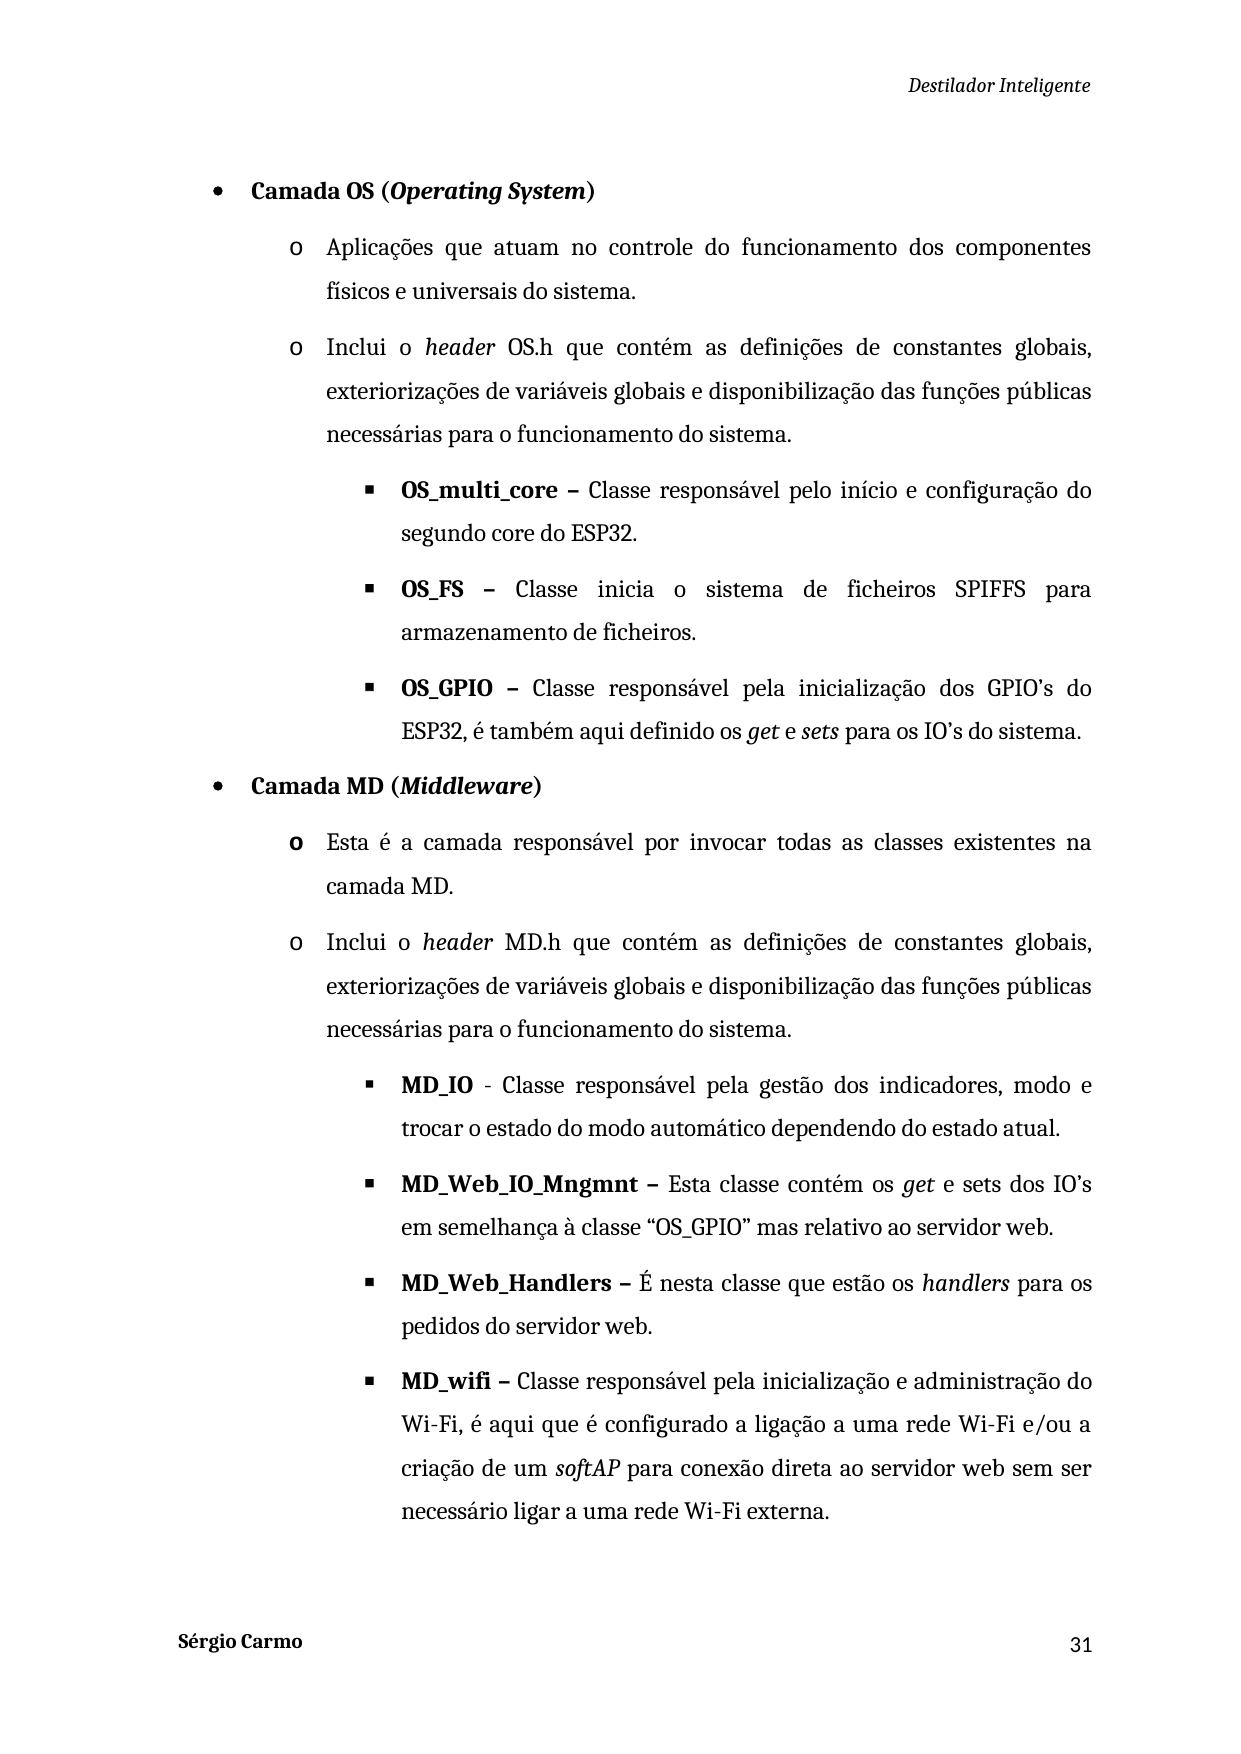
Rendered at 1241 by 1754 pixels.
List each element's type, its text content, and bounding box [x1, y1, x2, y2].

list MD_Web_Handlers – É nesta classe que estão os handlers para os pedidos do servidor web. [363, 1268, 1092, 1340]
list OS_GPIO – Classe responsável pela inicialização dos GPIO’s do ESP32, é também aqui definido os get e sets para os IO’s do sistema. [363, 673, 1092, 745]
list Camada MD (Middleware) [213, 772, 1092, 801]
list Camada OS (Operating System) [213, 177, 1092, 206]
list OS_FS – Classe inicia o sistema de ficheiros SPIFFS para armazenamento de ficheiros. [363, 575, 1092, 647]
list OS_multi_core – Classe responsável pelo início e configuração do segundo core do ESP32. [363, 476, 1092, 548]
list Inclui o header MD.h que contém as definições de constantes globais, exteriorizações de variáveis globais e disponibilização das funções públicas necessárias para o funcionamento do sistema. [288, 928, 1092, 1044]
list MD_Web_IO_Mngmnt – Esta classe contém os get e sets dos IO’s em semelhança à classe “OS_GPIO” mas relativo ao servidor web. [363, 1170, 1092, 1242]
list Inclui o header OS.h que contém as definições de constantes globais, exteriorizações de variáveis globais e disponibilização das funções públicas necessárias para o funcionamento do sistema. [288, 333, 1092, 449]
list Aplicações que atuam no controle do funcionamento dos componentes físicos e universais do sistema. [288, 233, 1092, 306]
list Esta é a camada responsável por invocar todas as classes existentes na camada MD. [288, 828, 1092, 901]
list MD_IO - Classe responsável pela gestão dos indicadores, modo e trocar o estado do modo automático dependendo do estado atual. [363, 1071, 1092, 1143]
list MD_wifi – Classe responsável pela inicialização e administração do Wi-Fi, é aqui que é configurado a ligação a uma rede Wi-Fi e/ou a criação de um softAP para conexão direta ao servidor web sem ser necessário ligar a uma rede Wi-Fi externa. [363, 1367, 1092, 1525]
